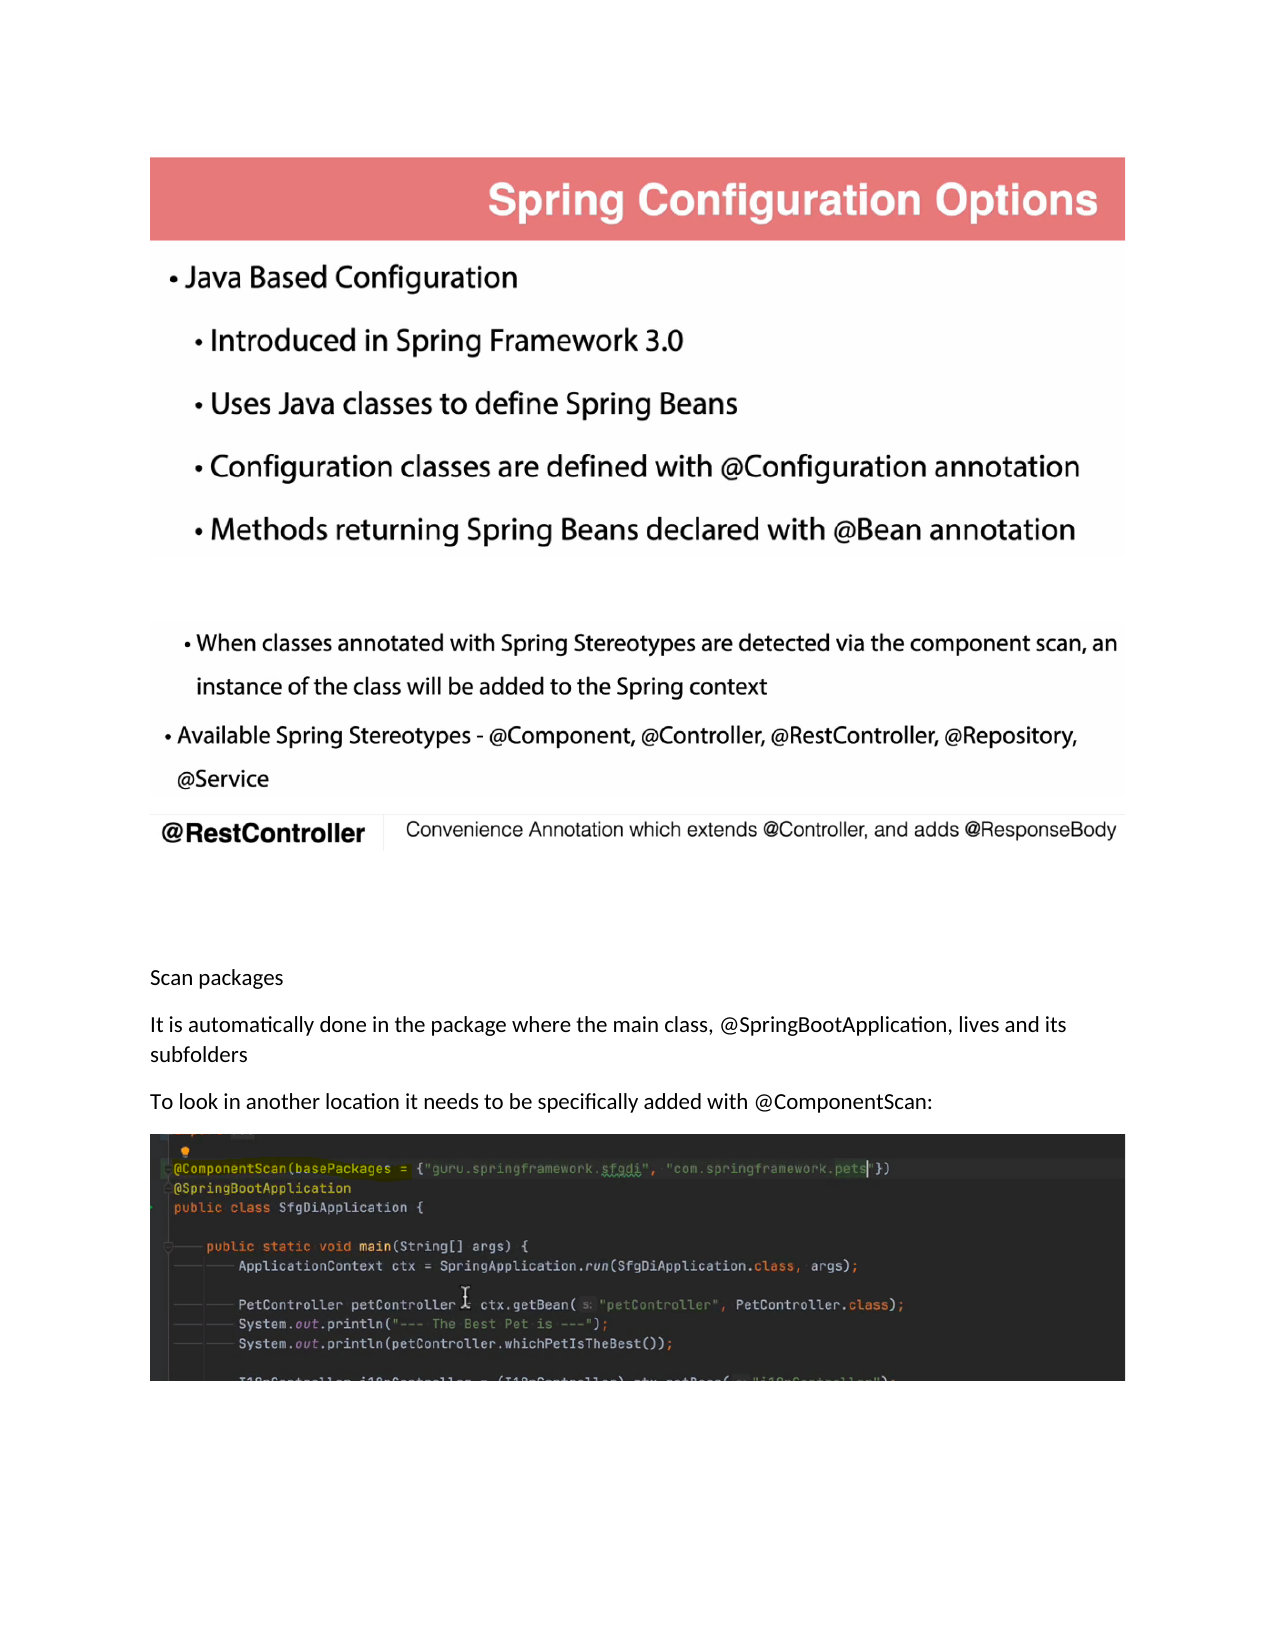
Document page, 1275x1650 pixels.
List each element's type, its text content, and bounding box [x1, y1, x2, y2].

picture [150, 1134, 1125, 1381]
text It is automatically done in the package where the main class, @SpringBootApplication, lives and its subfolders [150, 1010, 1125, 1068]
picture [150, 622, 1125, 796]
picture [150, 814, 1125, 851]
text Scan packages [150, 963, 1125, 991]
text To look in another location it needs to be specifically added with @ComponentScan: [150, 1087, 1125, 1115]
picture [150, 150, 1125, 557]
